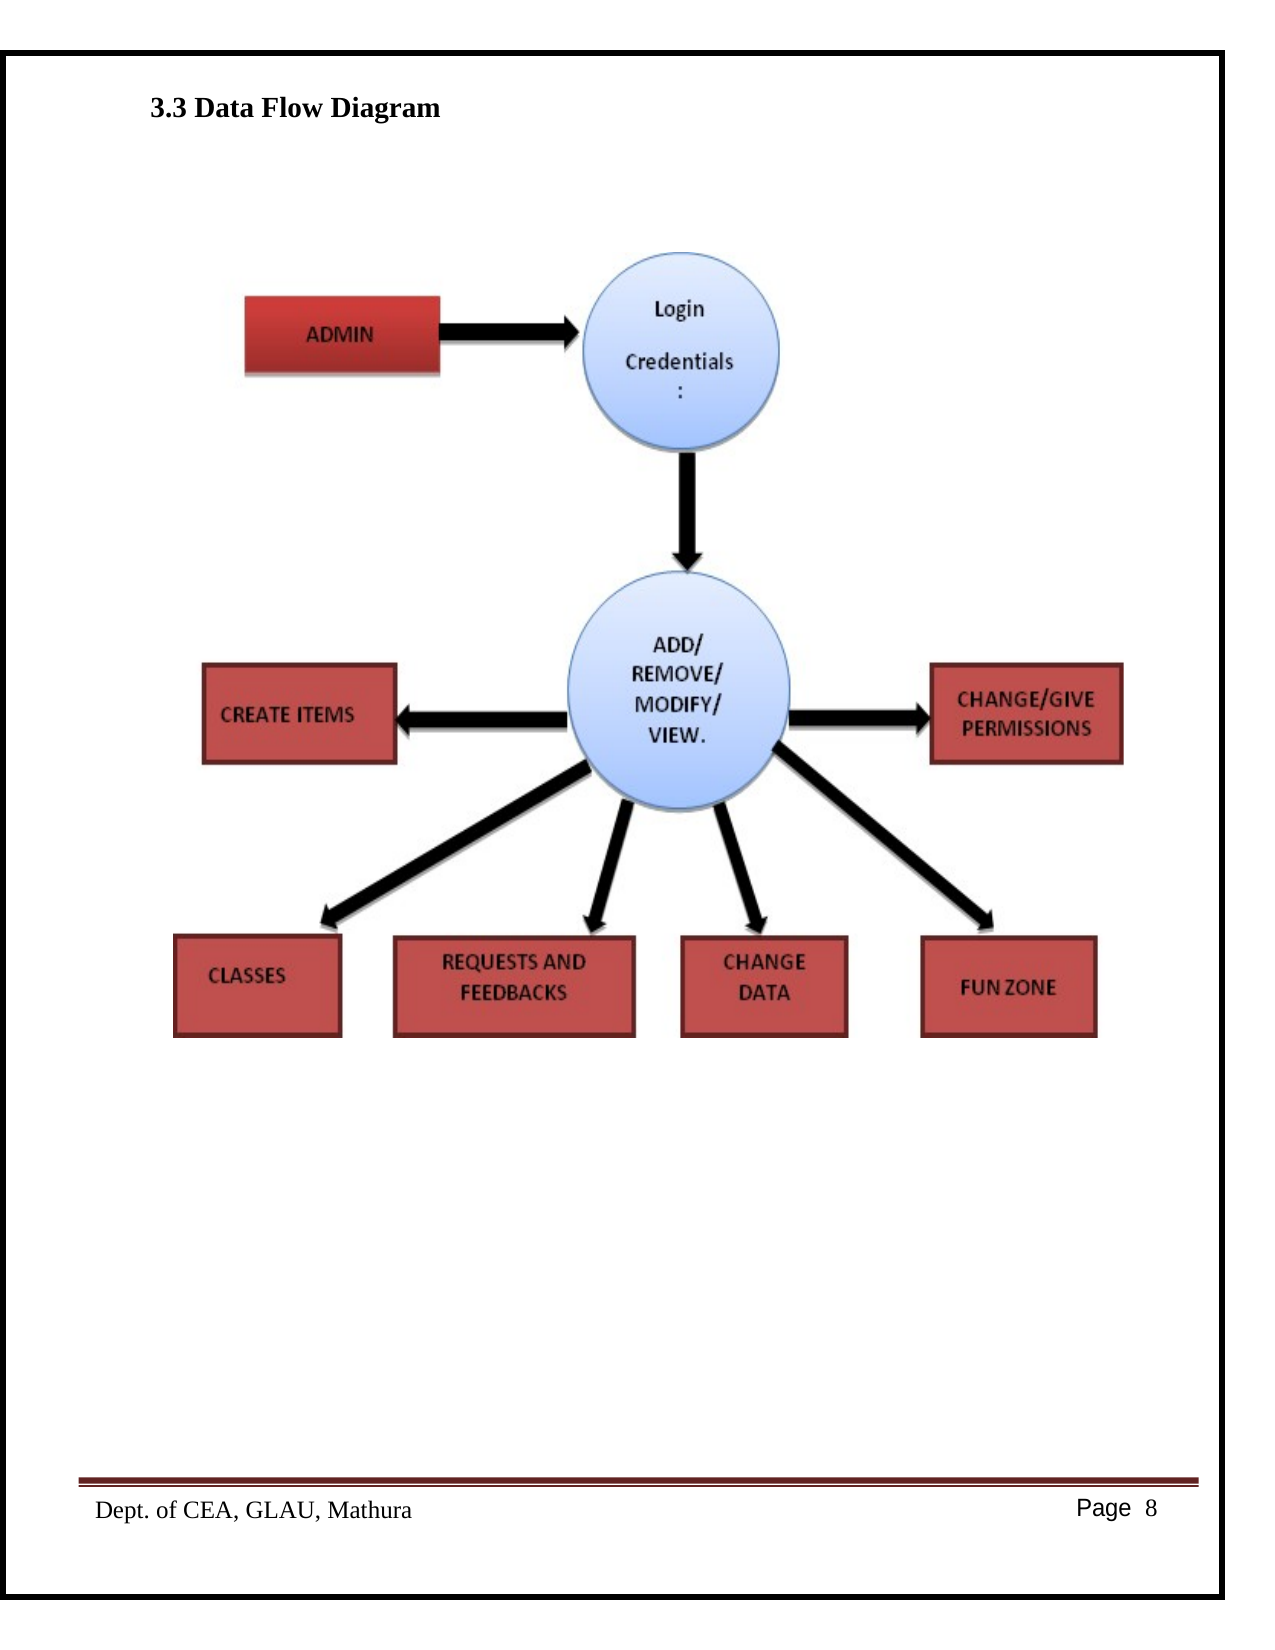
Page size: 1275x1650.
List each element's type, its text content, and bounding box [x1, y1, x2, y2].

subtitle Data Flow Diagram [150, 91, 1214, 124]
picture [173, 252, 1124, 1038]
